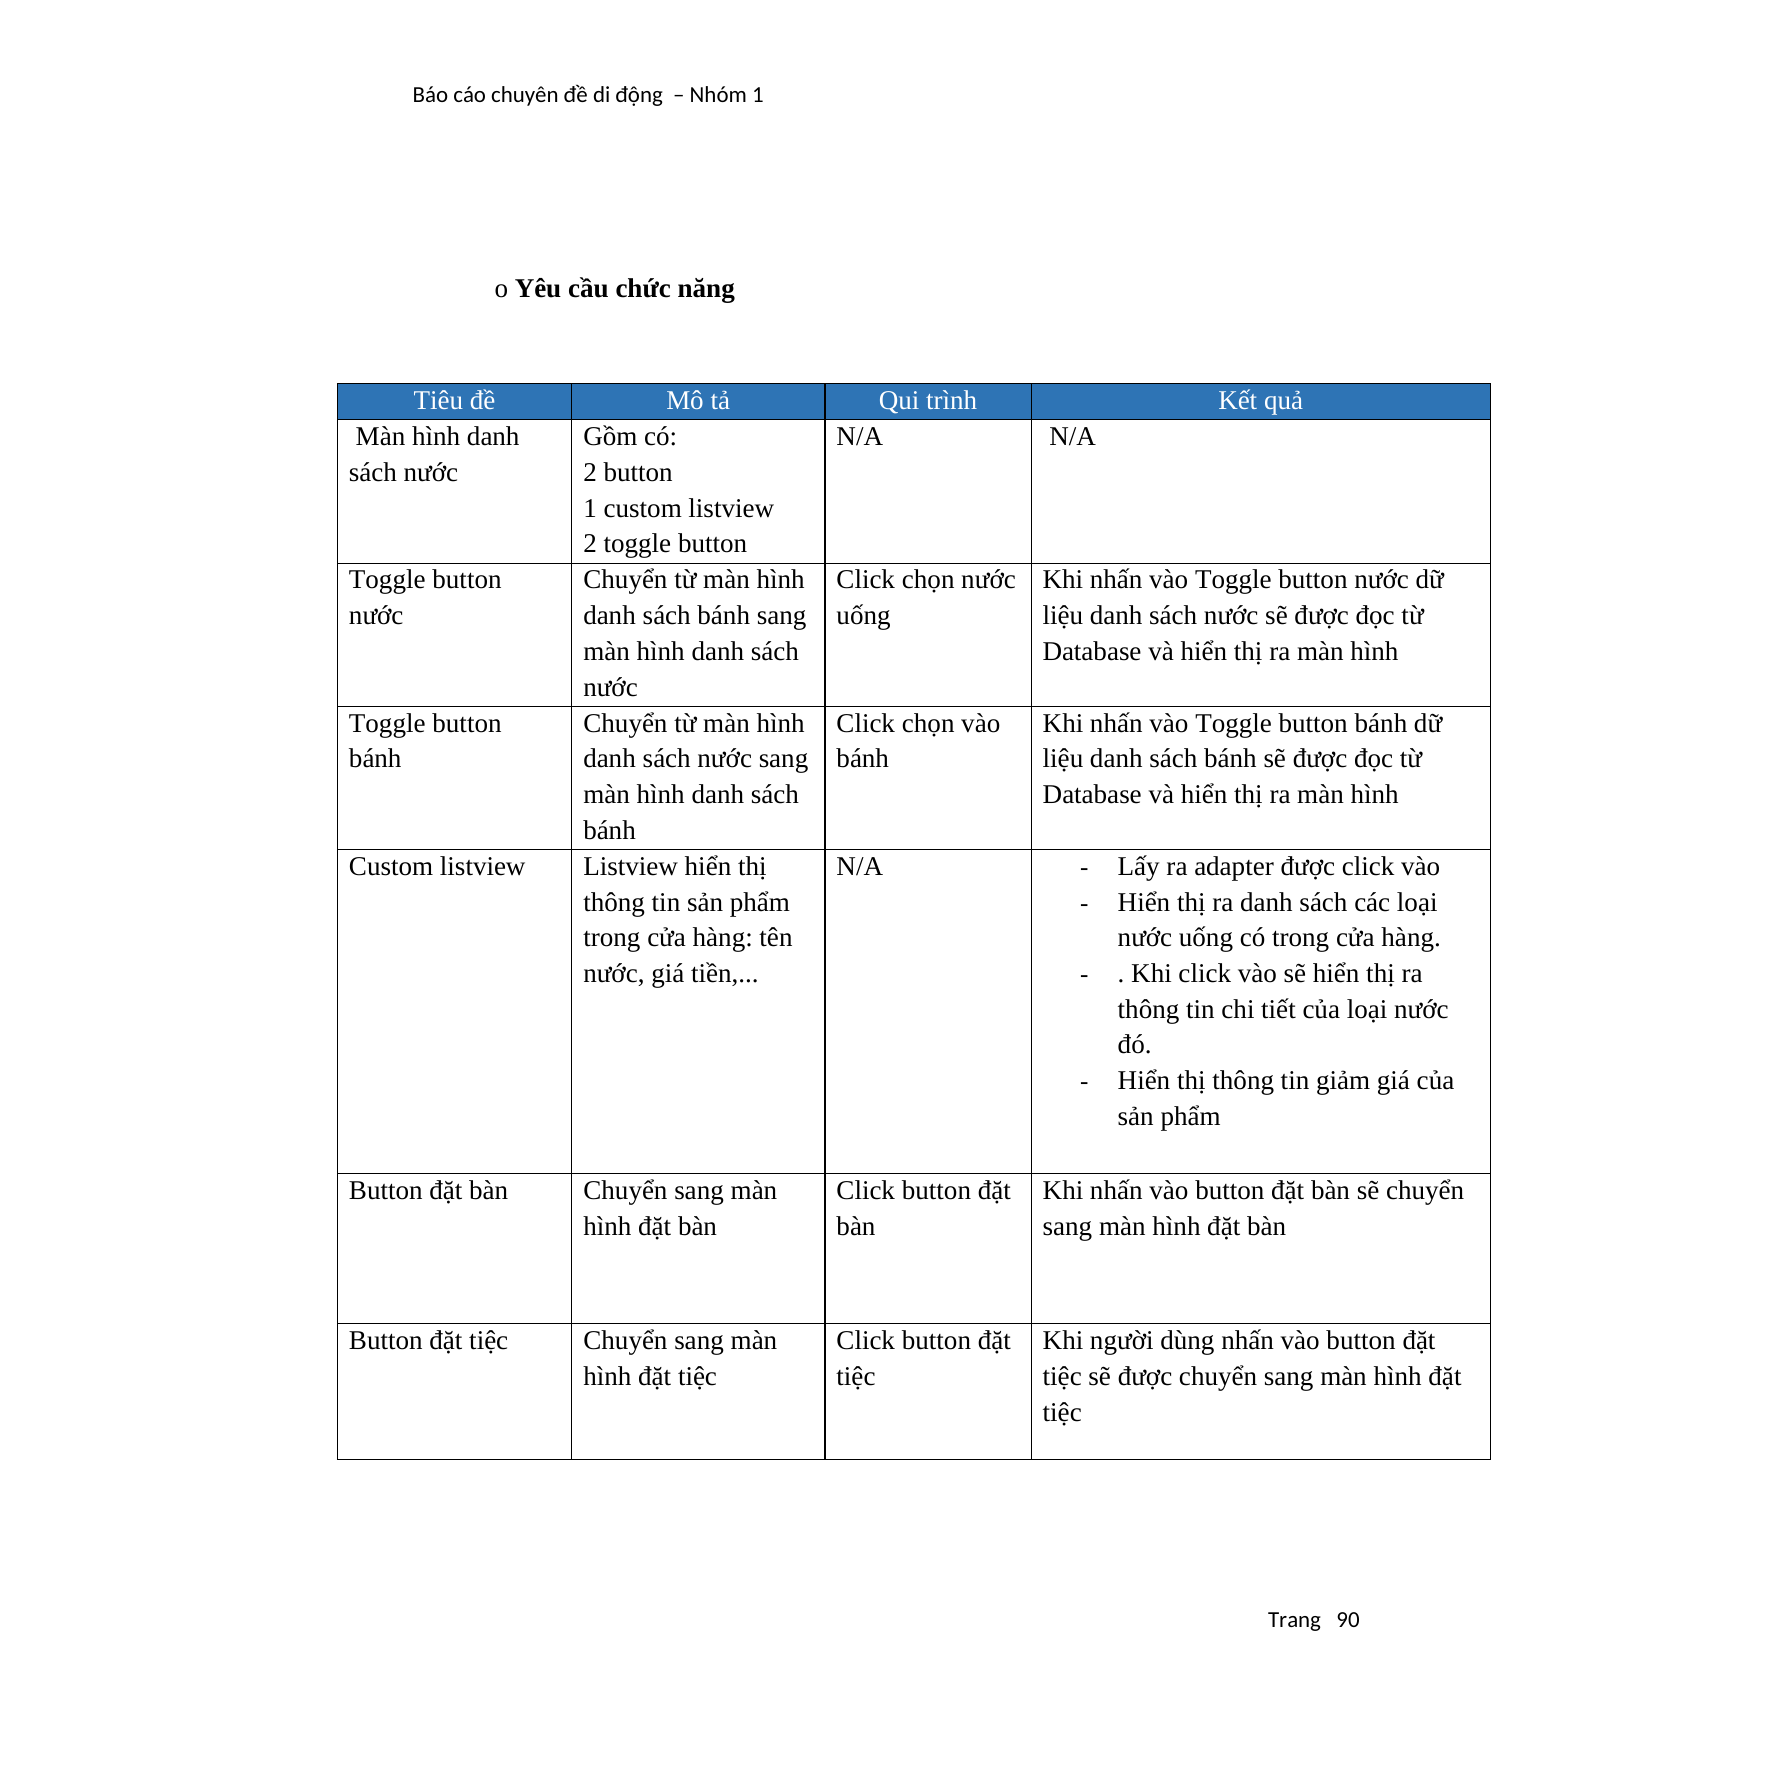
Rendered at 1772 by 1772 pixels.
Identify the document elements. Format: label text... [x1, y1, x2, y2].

table_cell Custom listview [338, 850, 571, 1173]
table_cell Chuyển sang màn hình đặt bàn [572, 1174, 824, 1323]
table_cell Khi người dùng nhấn vào button đặt tiệc sẽ được chuyển sang màn hình đặt tiệc [1032, 1324, 1490, 1459]
table_cell Khi nhấn vào Toggle button bánh dữ liệu danh sách bánh sẽ được đọc từ Database và hiển thị ra màn hình [1032, 707, 1490, 849]
table_cell Toggle button bánh [338, 707, 571, 849]
table_cell Click button đặt tiệc [826, 1324, 1031, 1459]
table_cell Chuyển từ màn hình danh sách nước sang màn hình danh sách bánh [572, 707, 824, 849]
table_header Kết quả [1032, 384, 1490, 419]
table_cell Màn hình danh sách nước [338, 420, 571, 562]
table_cell N/A [826, 850, 1031, 1173]
table_cell Toggle button nước [338, 564, 571, 706]
table_cell Listview hiển thị thông tin sản phẩm trong cửa hàng: tên nước, giá tiền,... [572, 850, 824, 1173]
table_header Qui trình [826, 384, 1031, 419]
table_cell N/A [1032, 420, 1490, 562]
text o Yêu cầu chức năng [487, 272, 1361, 303]
table_header Mô tả [572, 384, 824, 419]
table_cell Click button đặt bàn [826, 1174, 1031, 1323]
table_header Tiêu đề [338, 384, 571, 419]
table_cell Lấy ra adapter được click vào Hiển thị ra danh sách các loại nước uống có trong cửa hàng. . Khi click vào sẽ hiển thị ra thông tin chi tiết của loại nước đó. Hiển thị thông tin giảm giá của sản phẩm [1032, 850, 1490, 1173]
table_cell Chuyển từ màn hình danh sách bánh sang màn hình danh sách nước [572, 564, 824, 706]
table_cell Button đặt bàn [338, 1174, 571, 1323]
table_cell Gồm có: 2 button 1 custom listview 2 toggle button [572, 420, 824, 562]
table_cell Click chọn vào bánh [826, 707, 1031, 849]
table_cell Khi nhấn vào Toggle button nước dữ liệu danh sách nước sẽ được đọc từ Database và hiển thị ra màn hình [1032, 564, 1490, 706]
table_cell Chuyển sang màn hình đặt tiệc [572, 1324, 824, 1459]
table_cell Click chọn nước uống [826, 564, 1031, 706]
table_cell N/A [826, 420, 1031, 562]
table_cell Button đặt tiệc [338, 1324, 571, 1459]
table_cell Khi nhấn vào button đặt bàn sẽ chuyển sang màn hình đặt bàn [1032, 1174, 1490, 1323]
